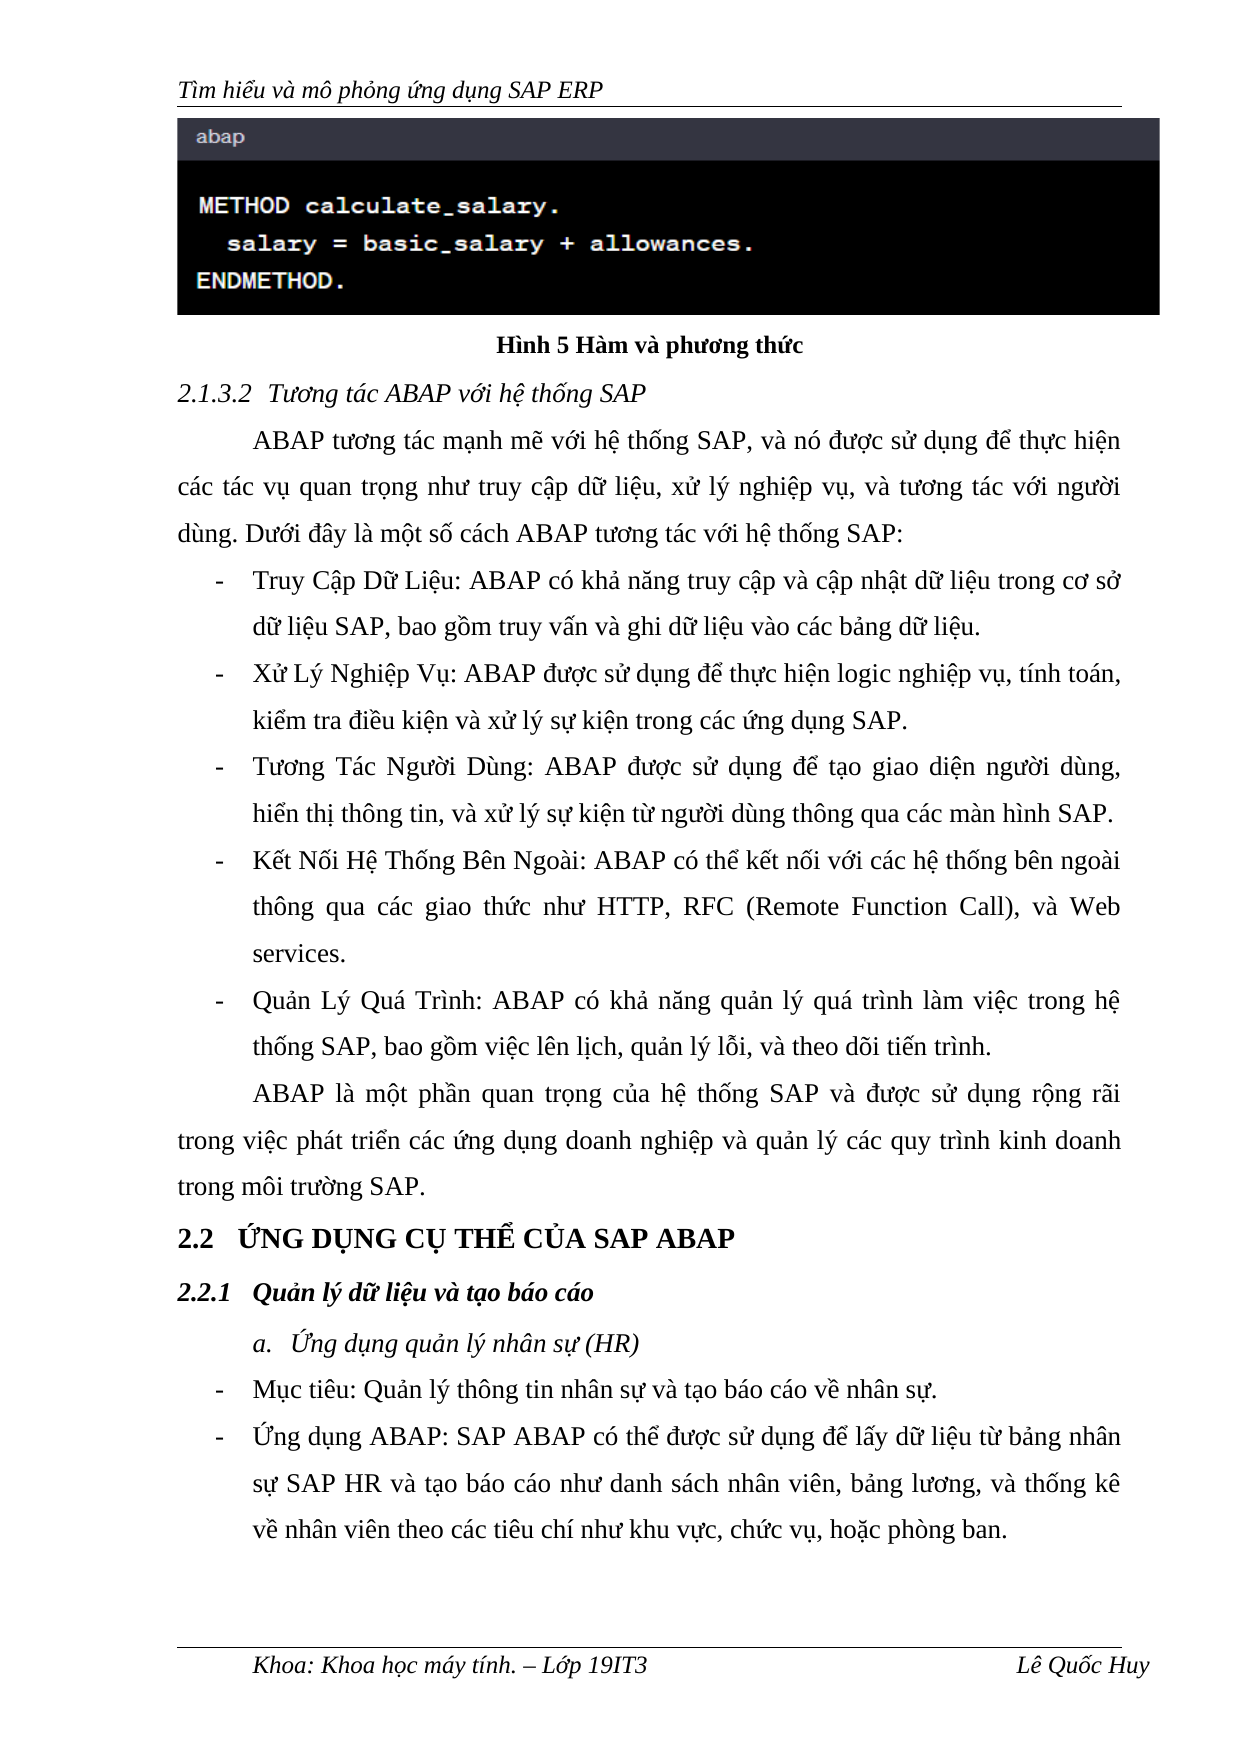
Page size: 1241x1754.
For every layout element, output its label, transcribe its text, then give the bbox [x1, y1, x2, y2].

list Mục tiêu: Quản lý thông tin nhân sự và tạo báo cáo về nhân sự. [215, 1373, 1122, 1404]
list Ứng dụng ABAP: SAP ABAP có thể được sử dụng để lấy dữ liệu từ bảng nhân sự SAP HR và tạo báo cáo như danh sách nhân viên, bảng lương, và thống kê về nhân viên theo các tiêu chí như khu vực, chức vụ, hoặc phòng ban. [215, 1420, 1122, 1544]
list Xử Lý Nghiệp Vụ: ABAP được sử dụng để thực hiện logic nghiệp vụ, tính toán, kiểm tra điều kiện và xử lý sự kiện trong các ứng dụng SAP. [215, 657, 1122, 735]
text ABAP tương tác mạnh mẽ với hệ thống SAP, và nó được sử dụng để thực hiện các tác vụ quan trọng như truy cập dữ liệu, xử lý nghiệp vụ, và tương tác với người dùng. Dưới đây là một số cách ABAP tương tác với hệ thống SAP: [177, 424, 1122, 548]
list Truy Cập Dữ Liệu: ABAP có khả năng truy cập và cập nhật dữ liệu trong cơ sở dữ liệu SAP, bao gồm truy vấn và ghi dữ liệu vào các bảng dữ liệu. [215, 564, 1122, 642]
subtitle Ứng dụng quản lý nhân sự (HR) [252, 1327, 1122, 1358]
subtitle Quản lý dữ liệu và tạo báo cáo [177, 1276, 1122, 1307]
subtitle Tương tác ABAP với hệ thống SAP [177, 377, 1122, 408]
list Tương Tác Người Dùng: ABAP được sử dụng để tạo giao diện người dùng, hiển thị thông tin, và xử lý sự kiện từ người dùng thông qua các màn hình SAP. [215, 751, 1122, 828]
text Hình 5 Hàm và phương thức [177, 330, 1122, 359]
text ABAP là một phần quan trọng của hệ thống SAP và được sử dụng rộng rãi trong việc phát triển các ứng dụng doanh nghiệp và quản lý các quy trình kinh doanh trong môi trường SAP. [177, 1077, 1122, 1202]
list Quản Lý Quá Trình: ABAP có khả năng quản lý quá trình làm việc trong hệ thống SAP, bao gồm việc lên lịch, quản lý lỗi, và theo dõi tiến trình. [215, 984, 1122, 1062]
subtitle ỨNG DỤNG CỤ THỂ CỦA SAP ABAP [177, 1221, 1122, 1255]
list Kết Nối Hệ Thống Bên Ngoài: ABAP có thể kết nối với các hệ thống bên ngoài thông qua các giao thức như HTTP, RFC (Remote Function Call), và Web services. [215, 844, 1122, 968]
picture [177, 118, 1160, 315]
